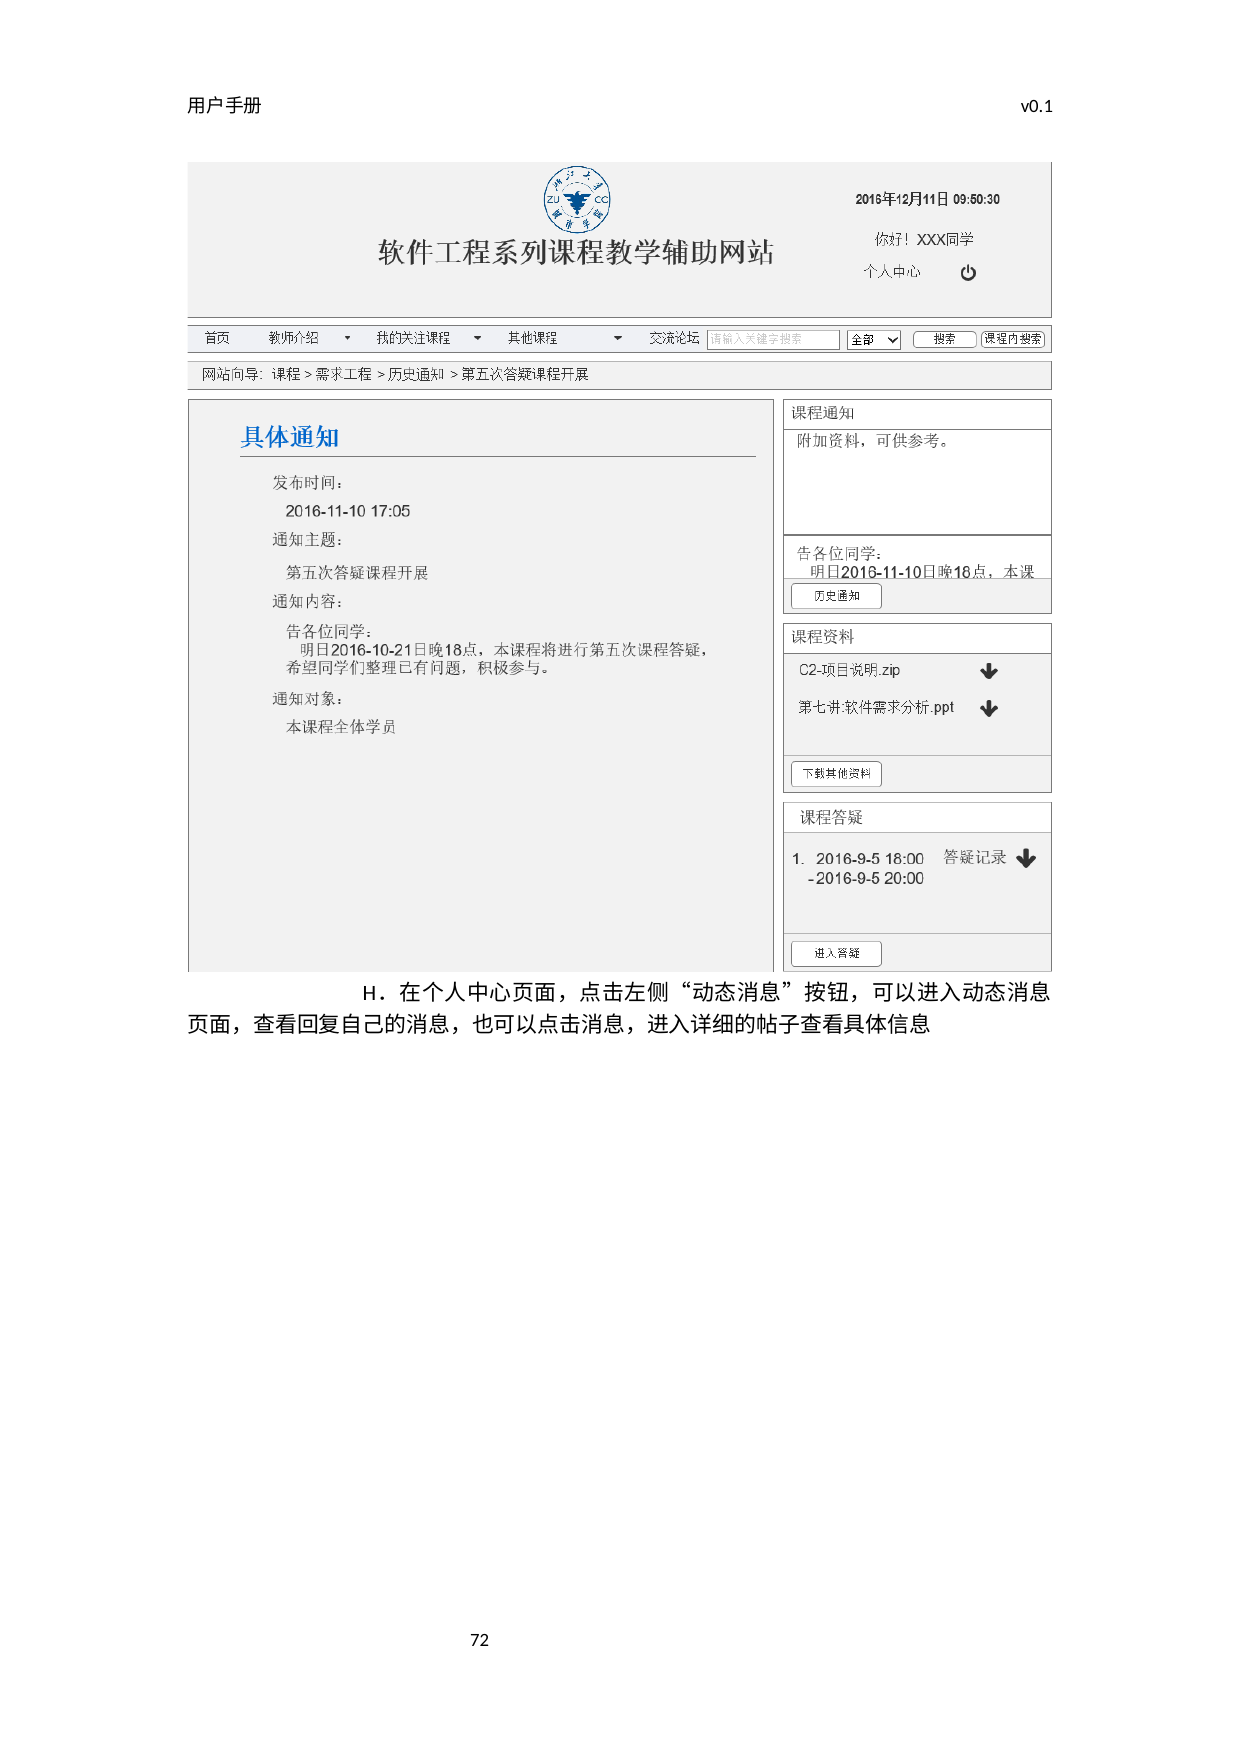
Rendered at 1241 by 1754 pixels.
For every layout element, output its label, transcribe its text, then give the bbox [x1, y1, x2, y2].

picture [187, 162, 1053, 972]
text H．在个人中心页面，点击左侧“动态消息”按钮，可以进入动态消息页面，查看回复自己的消息，也可以点击消息，进入详细的帖子查看具体信息 [187, 974, 1053, 1039]
